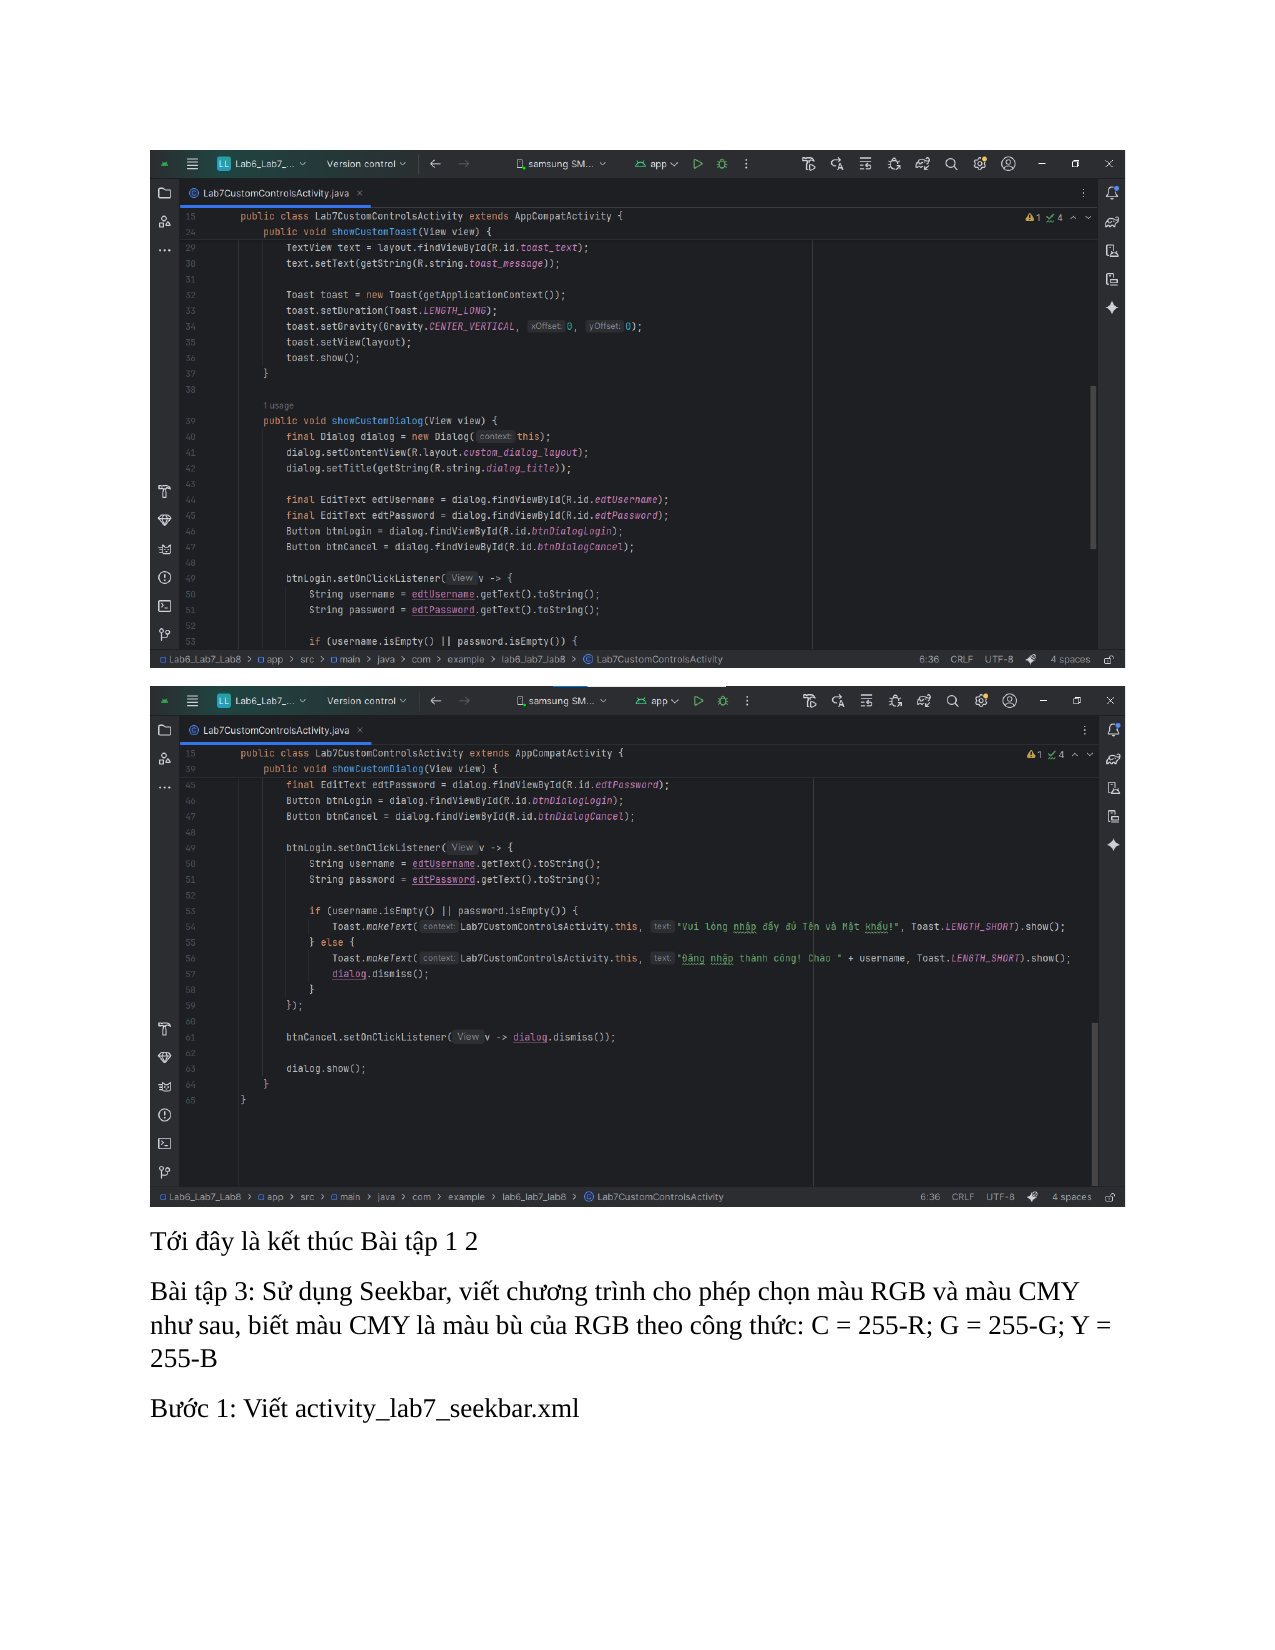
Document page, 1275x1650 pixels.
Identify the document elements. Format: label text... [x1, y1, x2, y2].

picture [150, 150, 1125, 668]
text Bài tập 3: Sử dụng Seekbar, viết chương trình cho phép chọn màu RGB và màu CMY như sau, biết màu CMY là màu bù của RGB theo công thức: C = 255-R; G = 255-G; Y = 255-B [150, 1275, 1125, 1373]
text Bước 1: Viết activity_lab7_seekbar.xml [150, 1393, 1125, 1424]
picture [150, 686, 1125, 1207]
text Tới đây là kết thúc Bài tập 1 2 [150, 1225, 1125, 1256]
